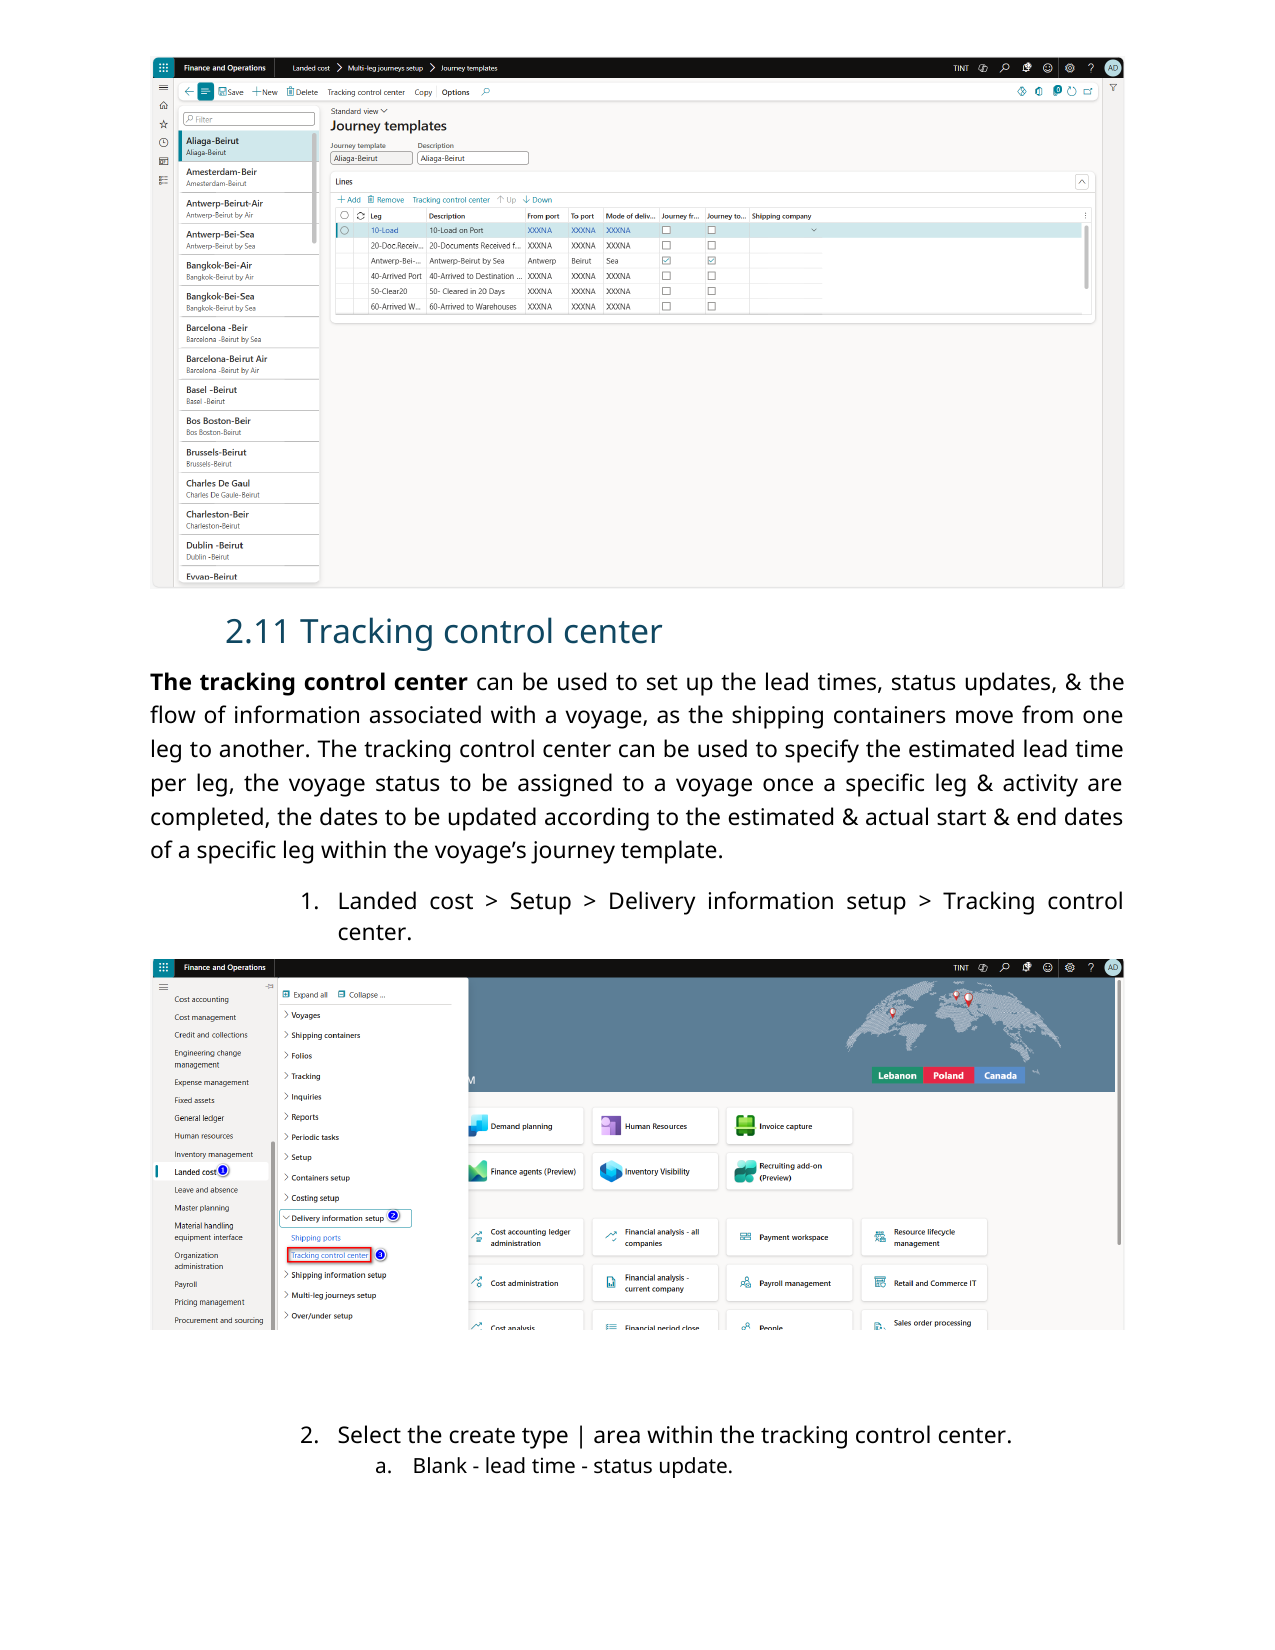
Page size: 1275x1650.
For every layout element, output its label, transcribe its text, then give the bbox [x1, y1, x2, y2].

text The tracking control center can be used to set up the lead times, status updates, & the flow of information associated with a voyage, as the shipping containers move from one leg to another. The tracking control center can be used to specify the estimated lead time per leg, the voyage status to be assigned to a voyage once a specific leg & activity are completed, the dates to be updated according to the estimated & actual start & end dates of a specific leg within the voyage’s journey template. [150, 665, 1125, 865]
picture [150, 959, 1125, 1330]
list Blank - lead time - status update. [375, 1451, 1125, 1479]
list Landed cost > Setup > Delivery information setup > Tracking control center. [300, 884, 1125, 947]
picture [150, 56, 1125, 589]
subtitle 2.11 Tracking control center [225, 608, 1125, 653]
list Select the create type | area within the tracking control center. [300, 1419, 1125, 1451]
